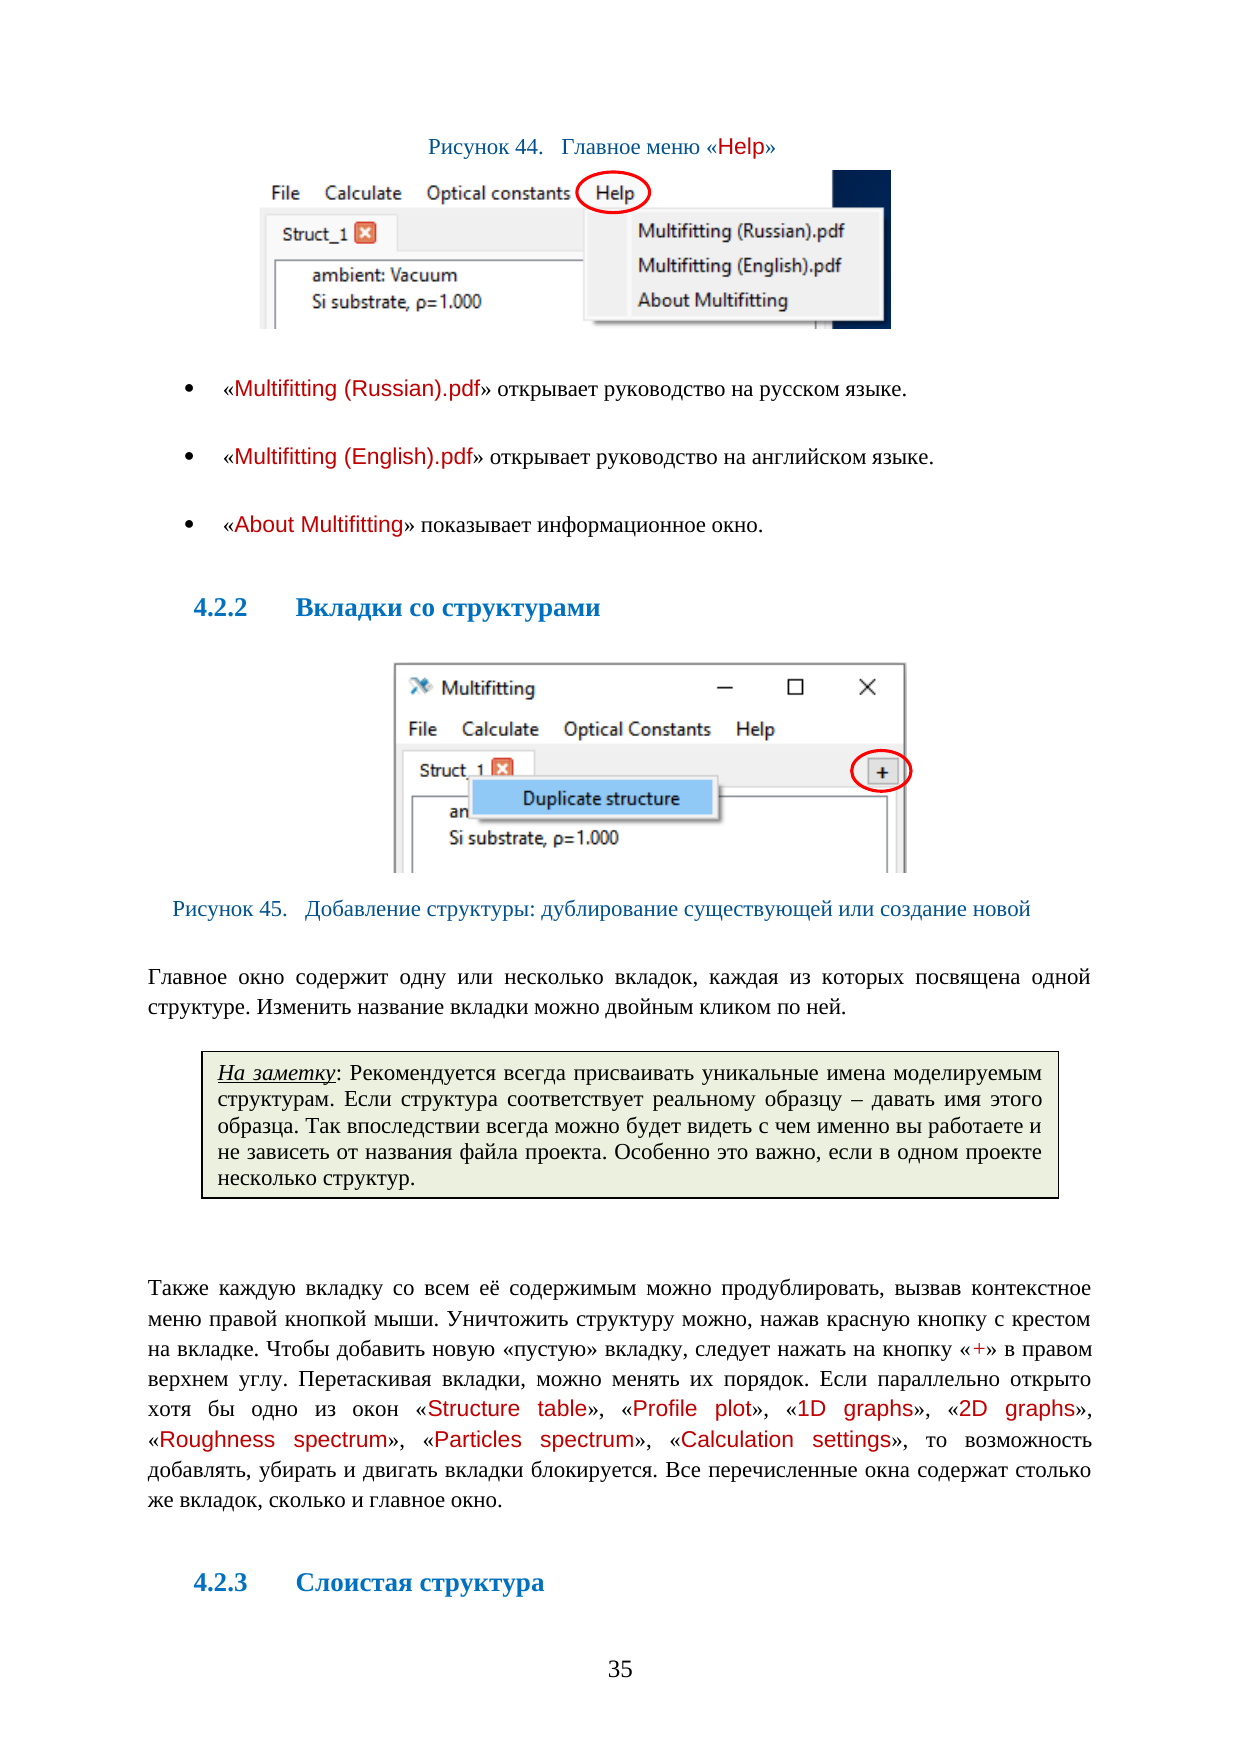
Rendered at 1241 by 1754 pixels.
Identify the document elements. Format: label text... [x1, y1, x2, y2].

picture [393, 662, 907, 873]
subtitle Вкладки со структурами [193, 591, 1093, 623]
list «Multifitting (Russian).pdf» открывает руководство на русском языке. [185, 201, 1093, 402]
text Также каждую вкладку со всем её содержимым можно продублировать, вызвав контекстное меню правой кнопкой мыши. Уничтожить структуру можно, нажав красную кнопку с крестом на вкладке. Чтобы добавить новую «пустую» вкладку, следует нажать на кнопку «+» в правом верхнем углу. Перетаскивая вкладки, можно менять их порядок. Если параллельно открыто хотя бы одно из окон «Structure table», «Profile plot», «1D graphs», «2D graphs», «Roughness spectrum», «Particles spectrum», «Calculation settings», то возможность добавлять, убирать и двигать вкладки блокируется. Все перечисленные окна содержат столько же вкладок, сколько и главное окно. [148, 1061, 1093, 1512]
text Главное окно содержит одну или несколько вкладок, каждая из которых посвящена одной структуре. Изменить название вкладки можно двойным кликом по ней. [148, 963, 1093, 1020]
picture [854, 753, 907, 789]
list «Multifitting (English).pdf» открывает руководство на английском языке. [185, 443, 1093, 469]
list «About Multifitting» показывает информационное окно. [185, 511, 1093, 537]
subtitle Слоистая структура [193, 1566, 1093, 1597]
list Главное меню «Help» [178, 133, 1093, 159]
